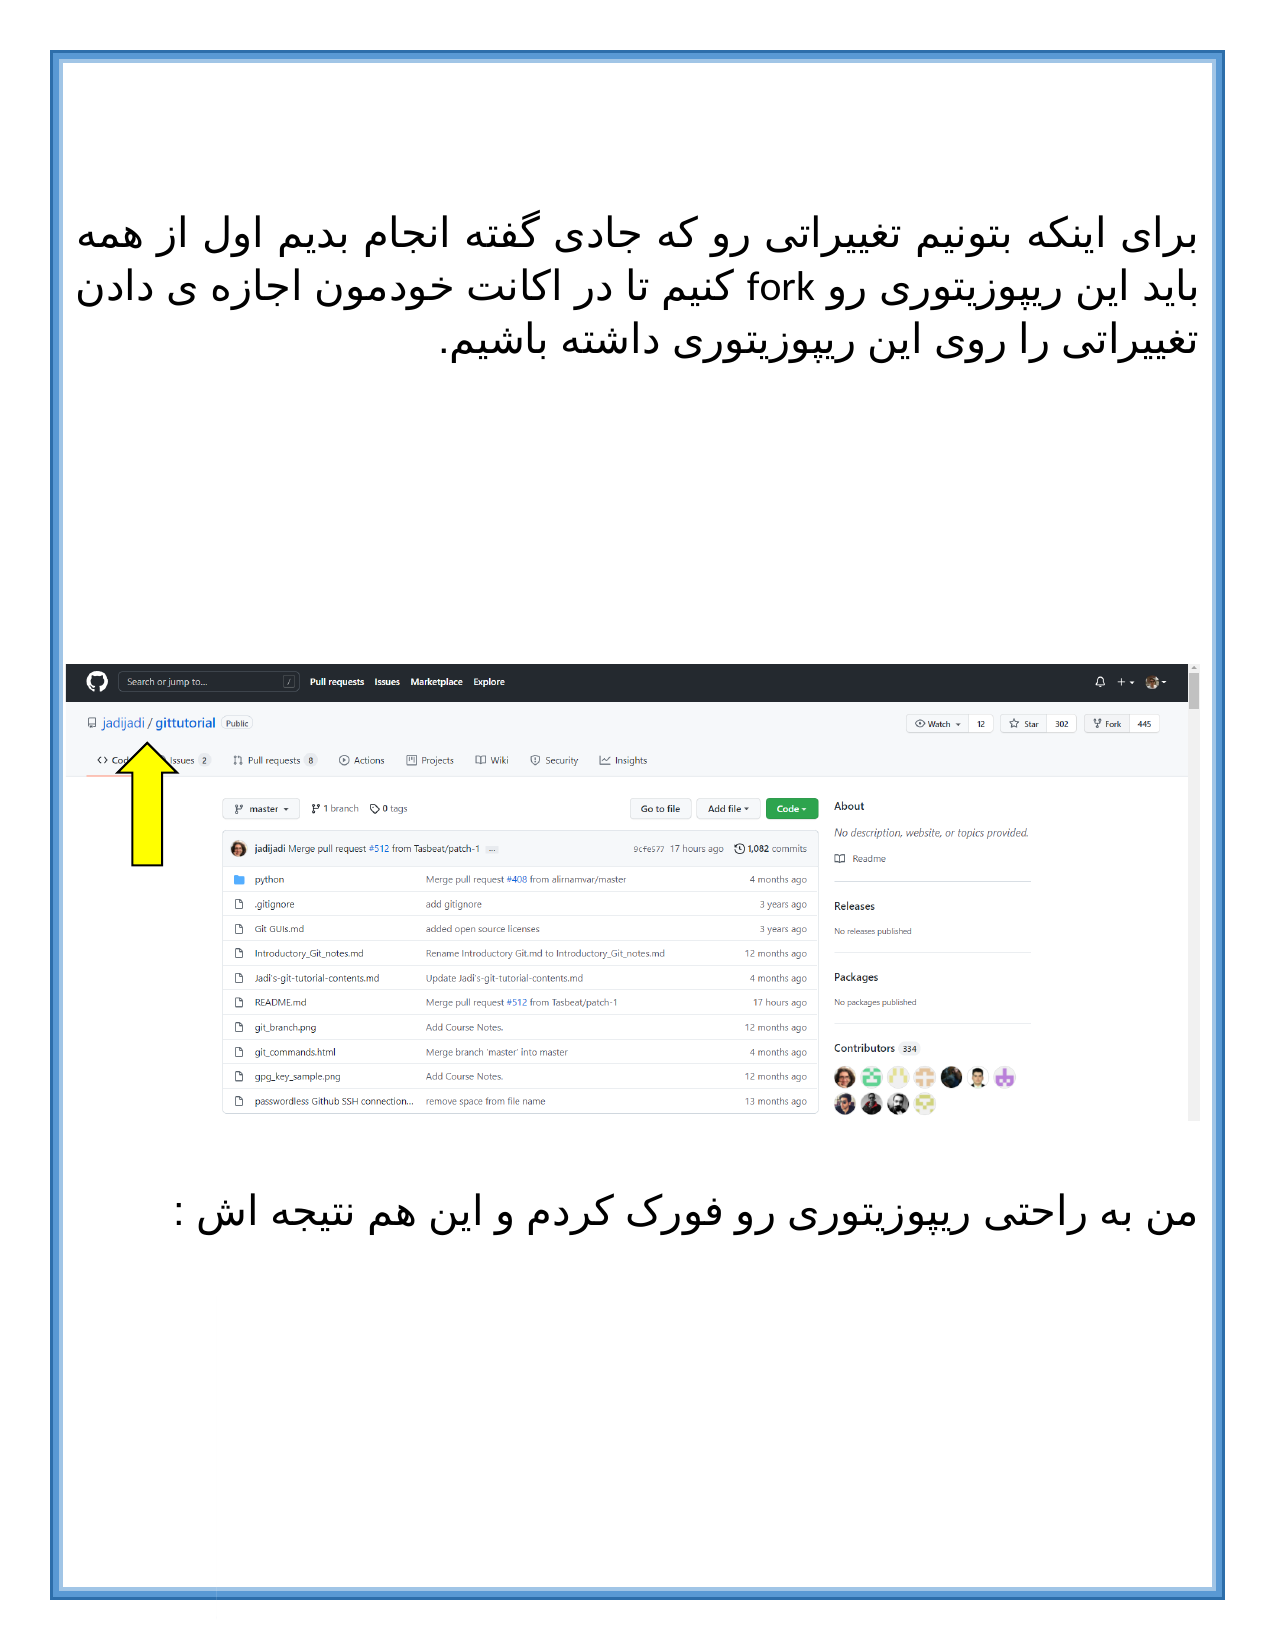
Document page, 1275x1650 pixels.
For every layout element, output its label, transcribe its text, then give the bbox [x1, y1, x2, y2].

text من به راحتی ریپوزیتوری رو فورک کردم و این هم نتیجه اش : [75, 1187, 1200, 1234]
text برای اینکه بتونیم تغییراتی رو که جادی گفته انجام بدیم اول از همه باید این ریپوزیتوری رو fork کنیم تا در اکانت خودمون اجازه ی دادن تغییراتی را روی این ریپوزیتوری داشته باشیم. [75, 209, 1200, 363]
picture [65, 664, 1200, 1121]
